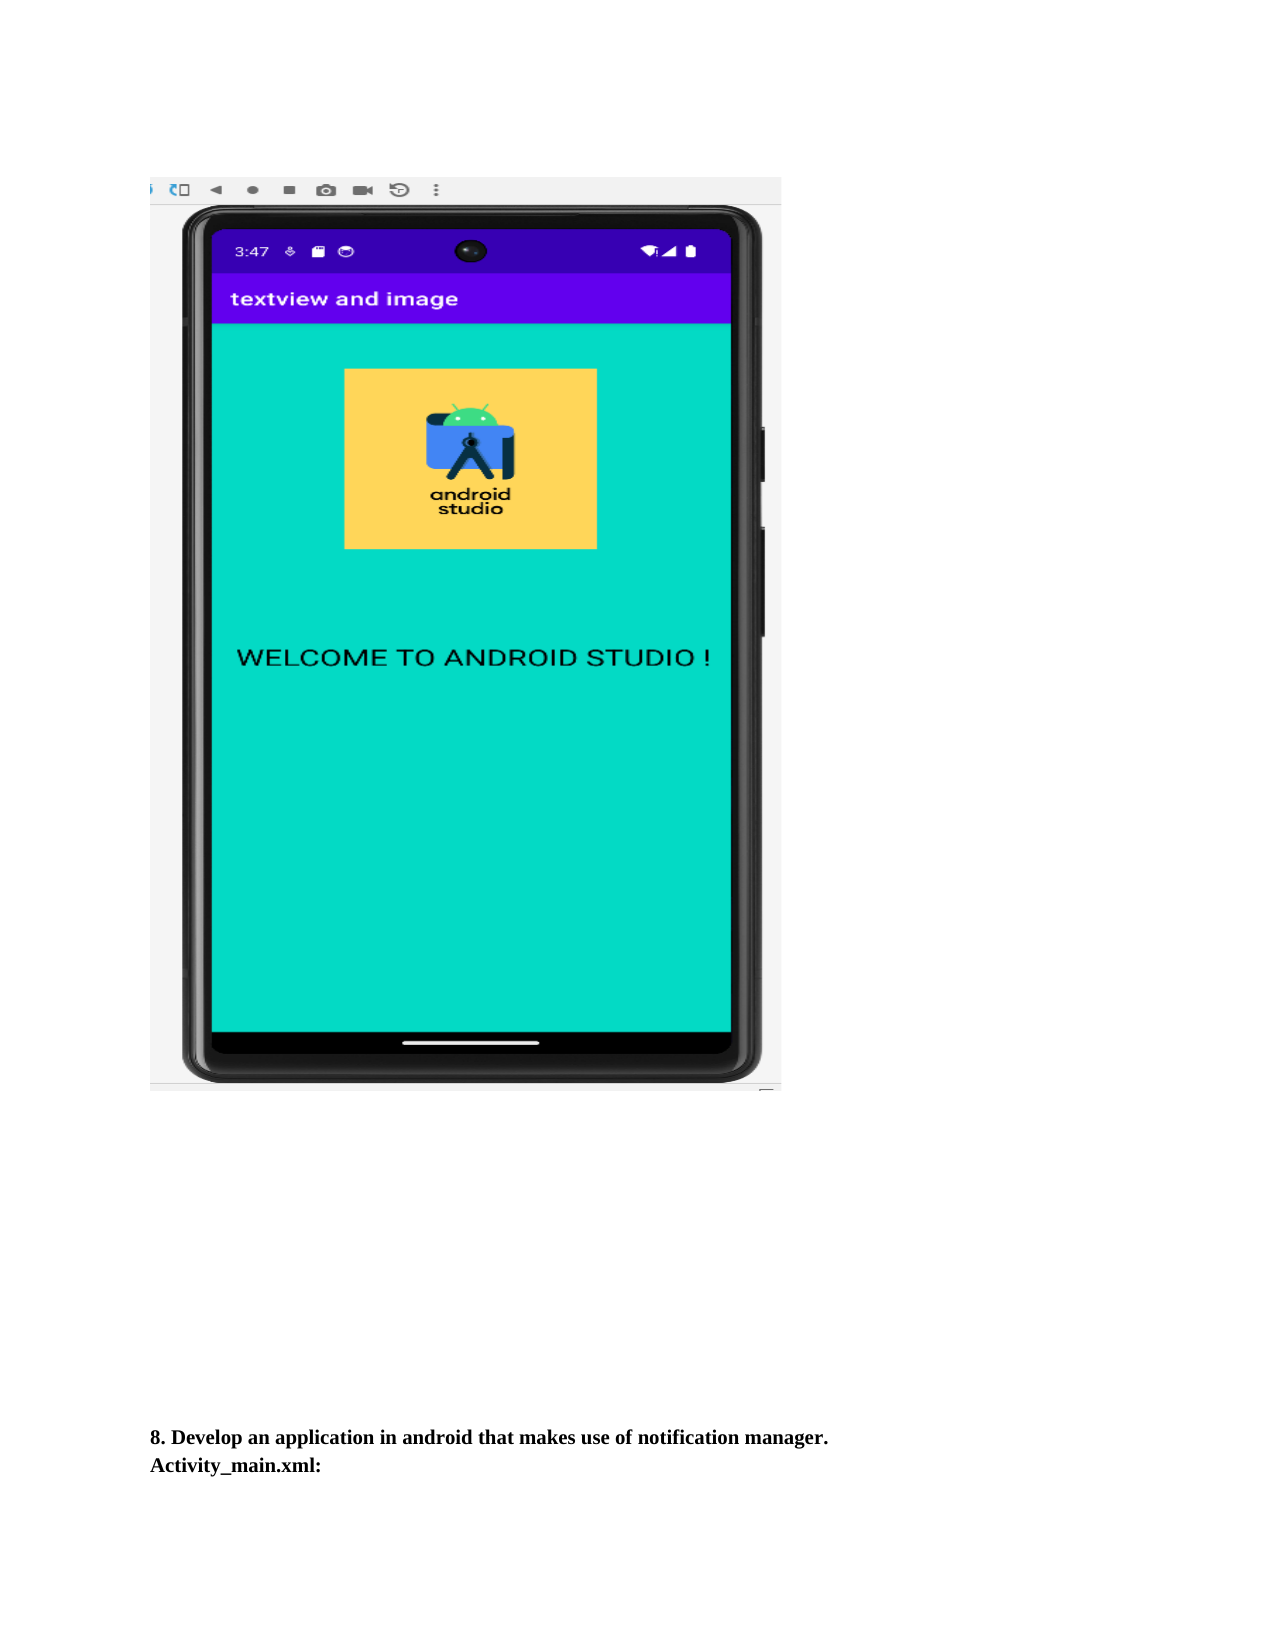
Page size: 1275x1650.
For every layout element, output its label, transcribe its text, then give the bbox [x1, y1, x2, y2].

picture [150, 177, 782, 1091]
text 8. Develop an application in android that makes use of notification manager. [150, 1425, 1125, 1449]
text Activity_main.xml: [150, 1453, 1125, 1477]
